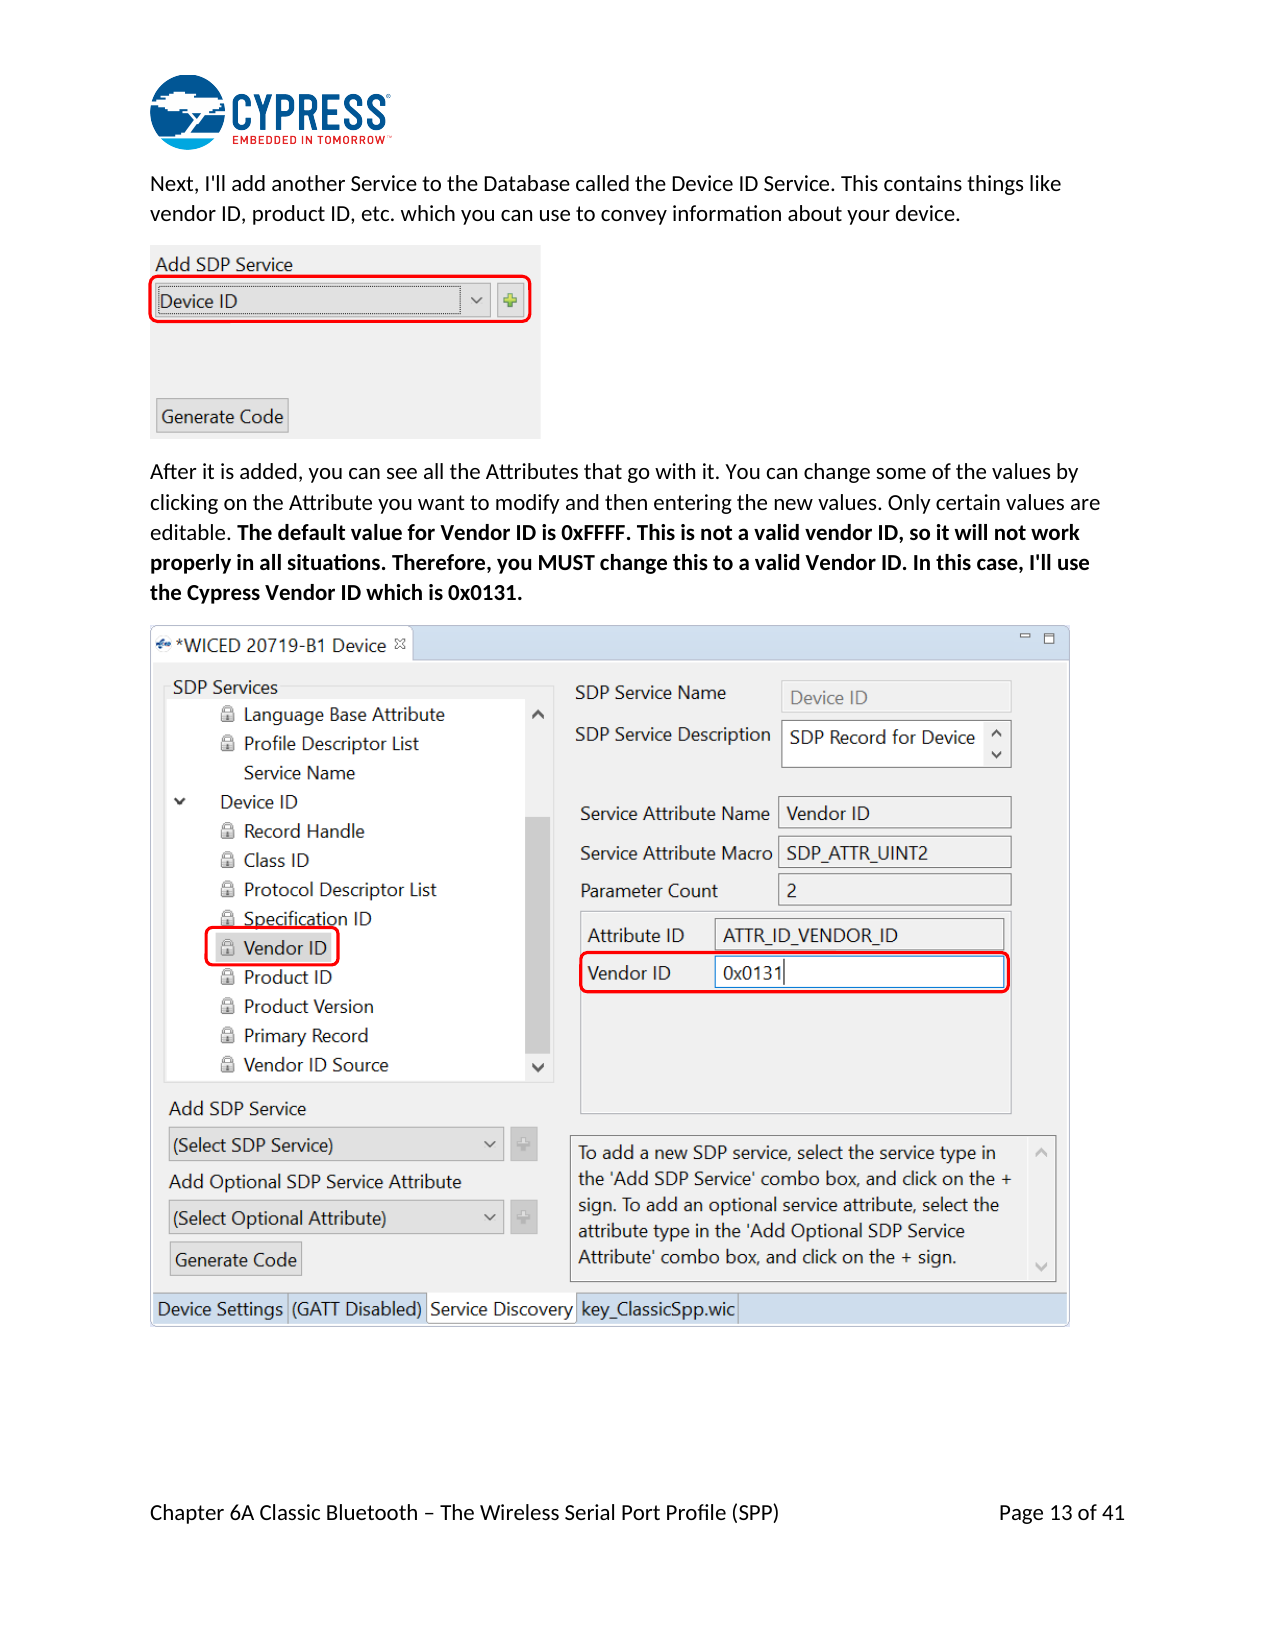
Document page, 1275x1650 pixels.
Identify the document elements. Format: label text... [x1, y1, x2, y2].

text After it is added, you can see all the Attributes that go with it. You can change some of the values by clicking on the Attribute you want to modify and then entering the new values. Only certain values are editable. The default value for Vendor ID is 0xFFFF. This is not a valid vendor ID, so it will not work properly in all situations. Therefore, you MUST change this to a valid Vendor ID. In this case, I'll use the Cypress Vendor ID which is 0x0131. [150, 457, 1125, 606]
picture [150, 75, 392, 150]
picture [150, 245, 541, 439]
text Next, I'll add another Service to the Database called the Device ID Service. This contains things like vendor ID, product ID, etc. which you can use to convey information about your device. [150, 169, 1125, 227]
picture [150, 625, 1070, 1327]
picture [152, 278, 528, 319]
